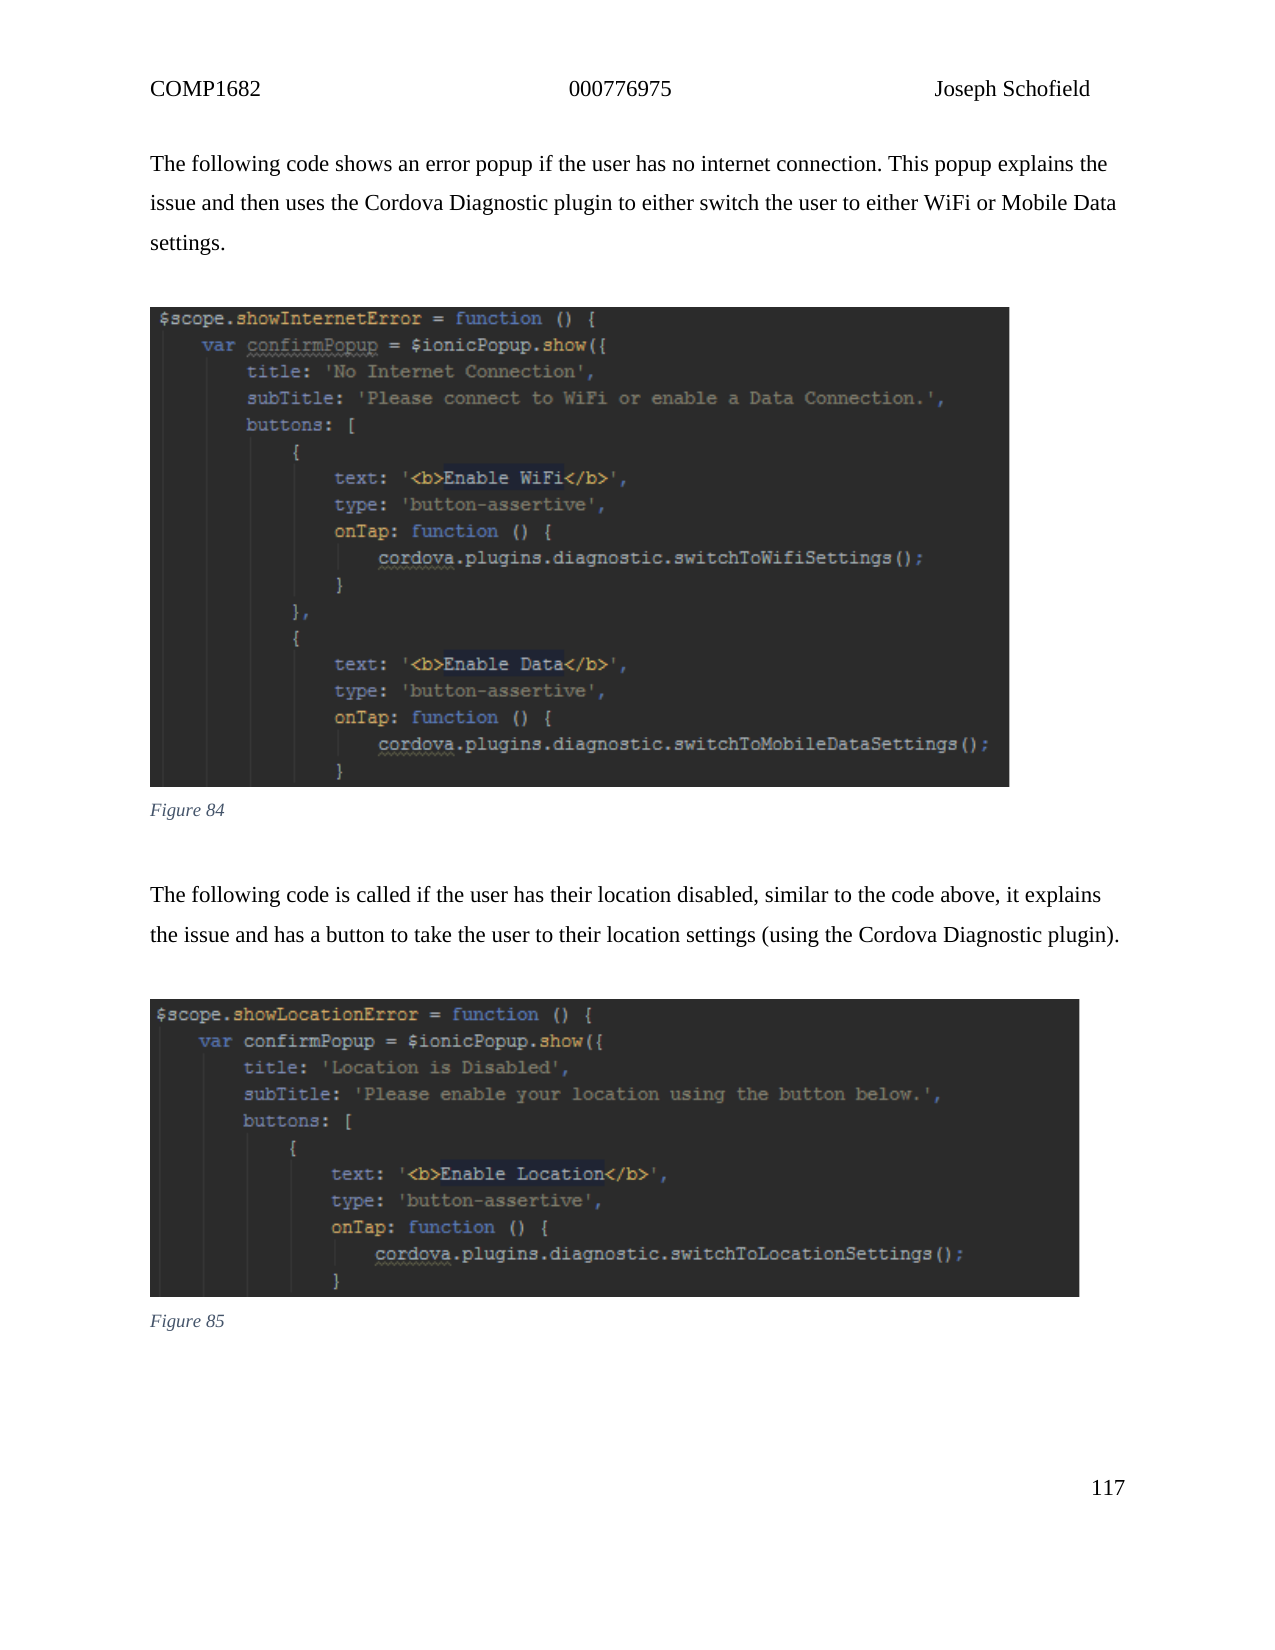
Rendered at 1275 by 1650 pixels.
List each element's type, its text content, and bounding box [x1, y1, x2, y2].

text The following code shows an error popup if the user has no internet connection. This popup explains the issue and then uses the Cordova Diagnostic plugin to either switch the user to either WiFi or Mobile Data settings. [150, 150, 1125, 255]
text Figure 85 [150, 1310, 1125, 1332]
text Figure 84 [150, 799, 1125, 821]
picture [150, 307, 1010, 787]
picture [150, 999, 1080, 1297]
text The following code is called if the user has their location disabled, similar to the code above, it explains the issue and has a button to take the user to their location settings (using the Cordova Diagnostic plugin). [150, 881, 1125, 947]
